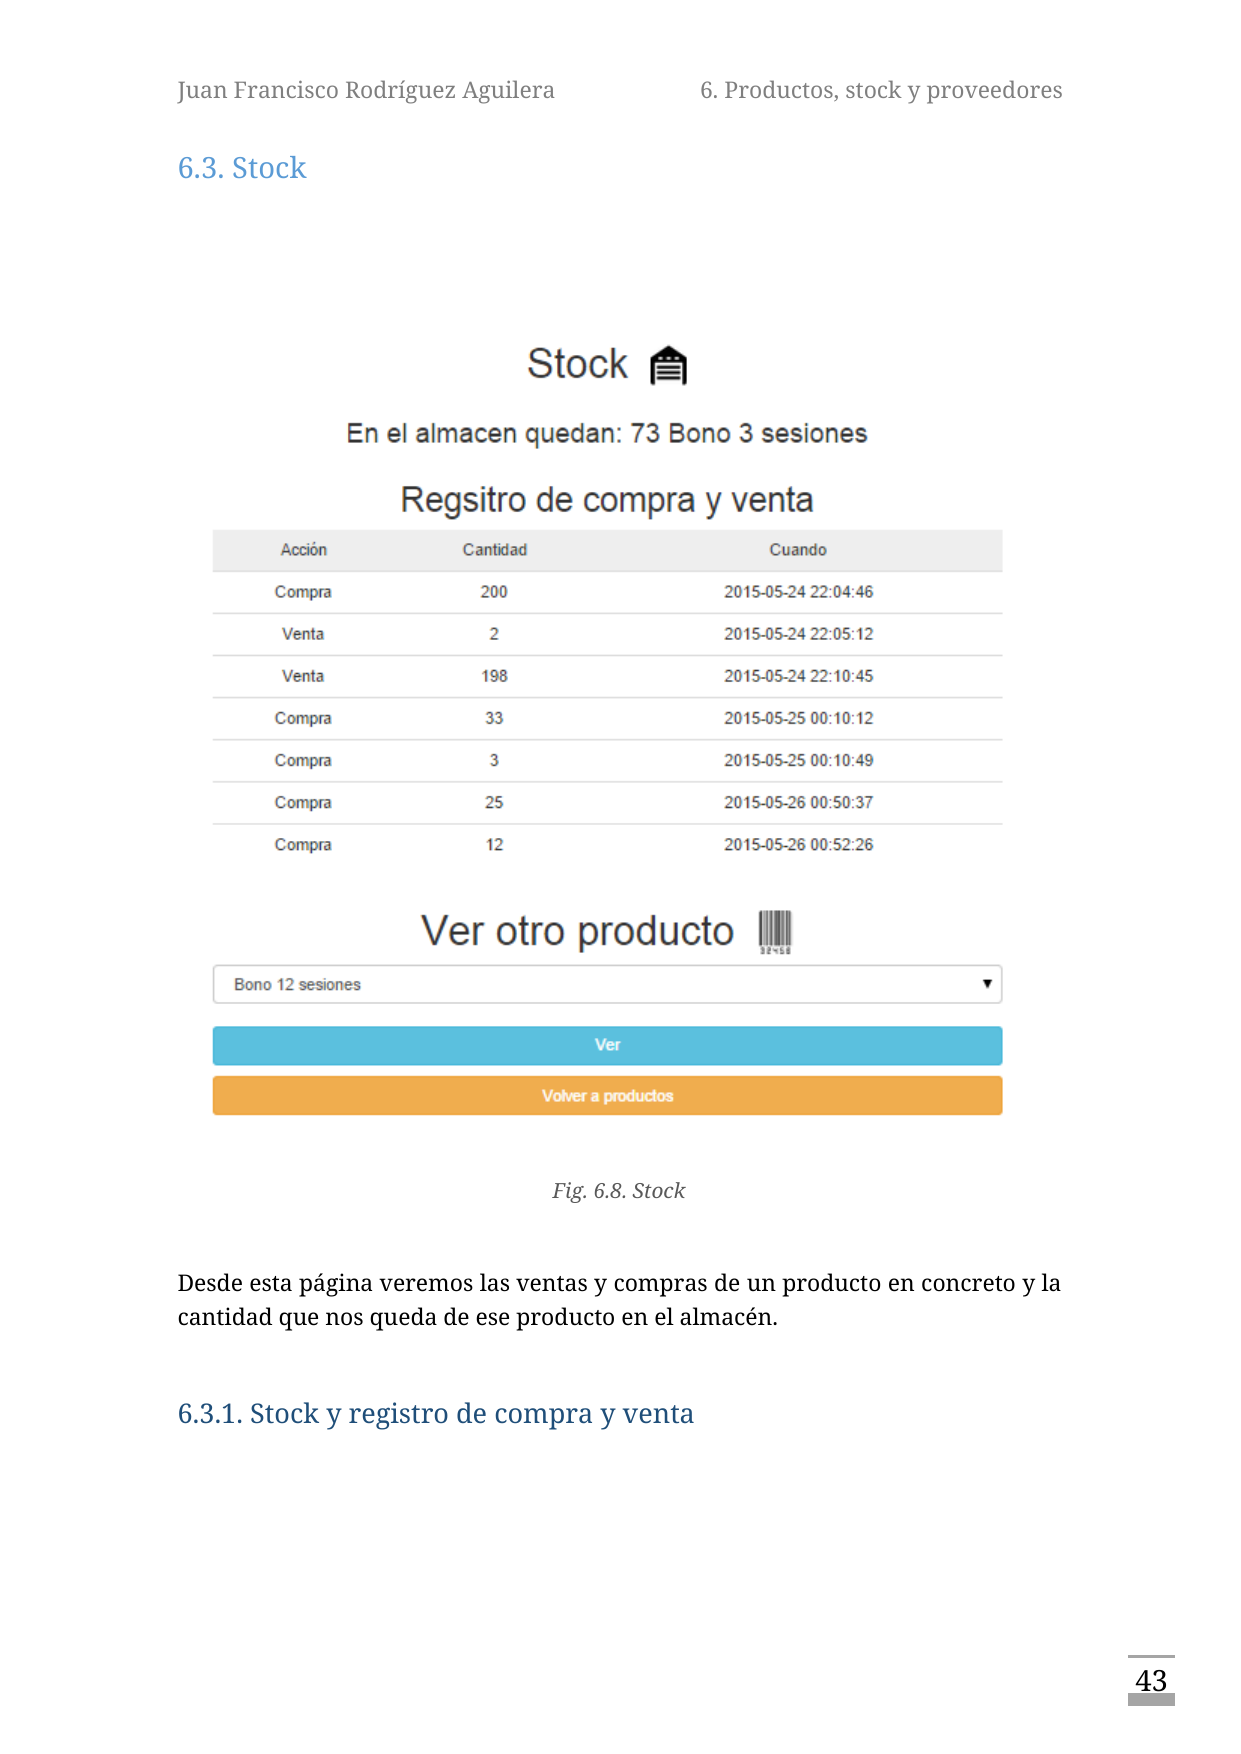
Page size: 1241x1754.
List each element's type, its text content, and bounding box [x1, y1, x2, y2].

text Desde esta página veremos las ventas y compras de un producto en concreto y la cantidad que nos queda de ese producto en el almacén. [177, 1267, 1063, 1332]
subtitle 6.3. Stock [177, 148, 1063, 187]
subtitle 6.3.1. Stock y registro de compra y venta [177, 1395, 1063, 1432]
picture [177, 327, 1063, 1174]
text Fig. 6.8. Stock [177, 1174, 1063, 1204]
